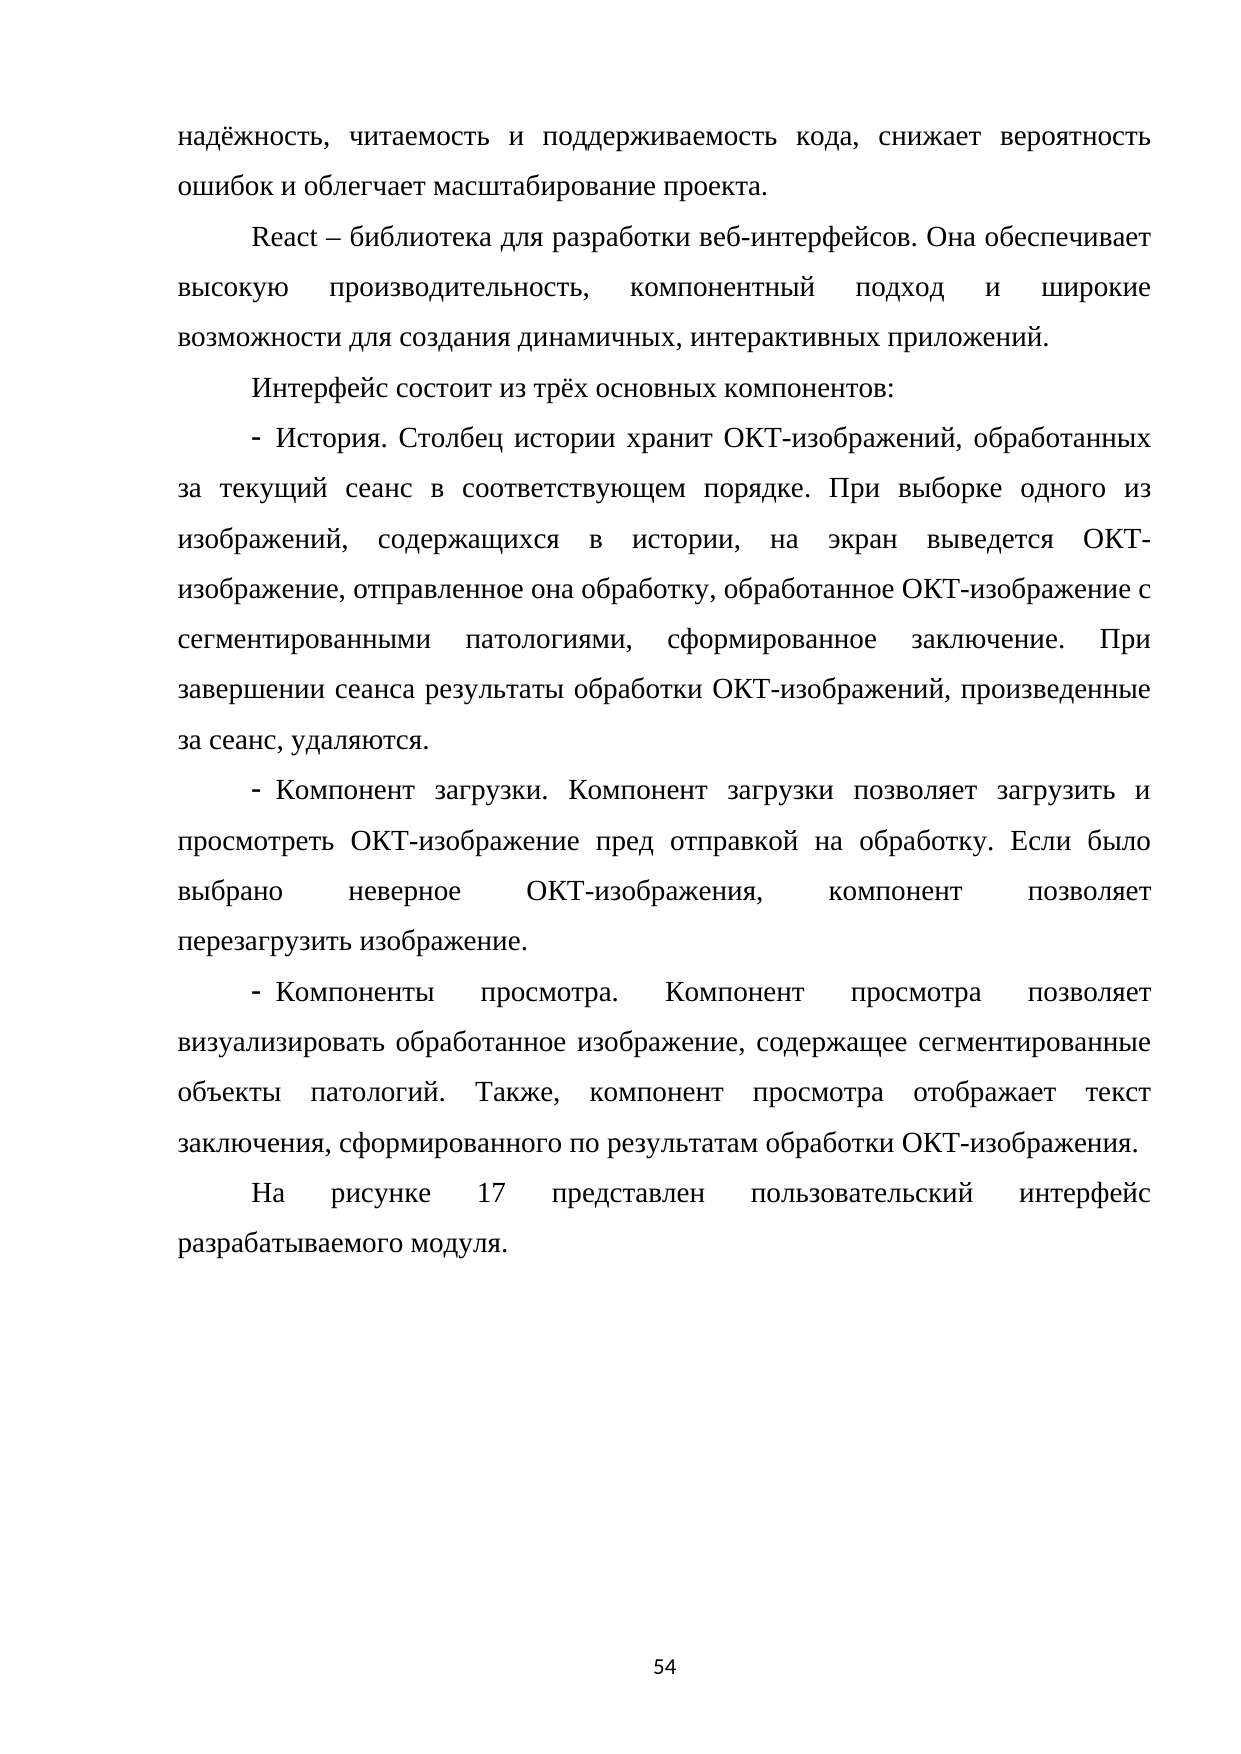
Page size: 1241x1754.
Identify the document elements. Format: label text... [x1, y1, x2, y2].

list История. Столбец истории хранит ОКТ-изображений, обработанных за текущий сеанс в соответствующем порядке. При выборке одного из изображений, содержащихся в истории, на экран выведется ОКТ-изображение, отправленное она обработку, обработанное ОКТ-изображение с сегментированными патологиями, сформированное заключение. При завершении сеанса результаты обработки ОКТ-изображений, произведенные за сеанс, удаляются. [177, 420, 1152, 756]
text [177, 118, 1152, 202]
text На рисунке 17 представлен пользовательский интерфейс разрабатываемого модуля. [177, 1175, 1152, 1259]
list Компонент загрузки. Компонент загрузки позволяет загрузить и просмотреть ОКТ-изображение пред отправкой на обработку. Если было выбрано неверное ОКТ-изображения, компонент позволяет перезагрузить изображение. [177, 772, 1152, 957]
text Интерфейс состоит из трёх основных компонентов: [177, 370, 1152, 403]
list Компоненты просмотра. Компонент просмотра позволяет визуализировать обработанное изображение, содержащее сегментированные объекты патологий. Также, компонент просмотра отображает текст заключения, сформированного по результатам обработки ОКТ-изображения. [177, 974, 1152, 1158]
text React – библиотека для разработки веб-интерфейсов. Она обеспечивает высокую производительность, компонентный подход и широкие возможности для создания динамичных, интерактивных приложений. [177, 219, 1152, 353]
